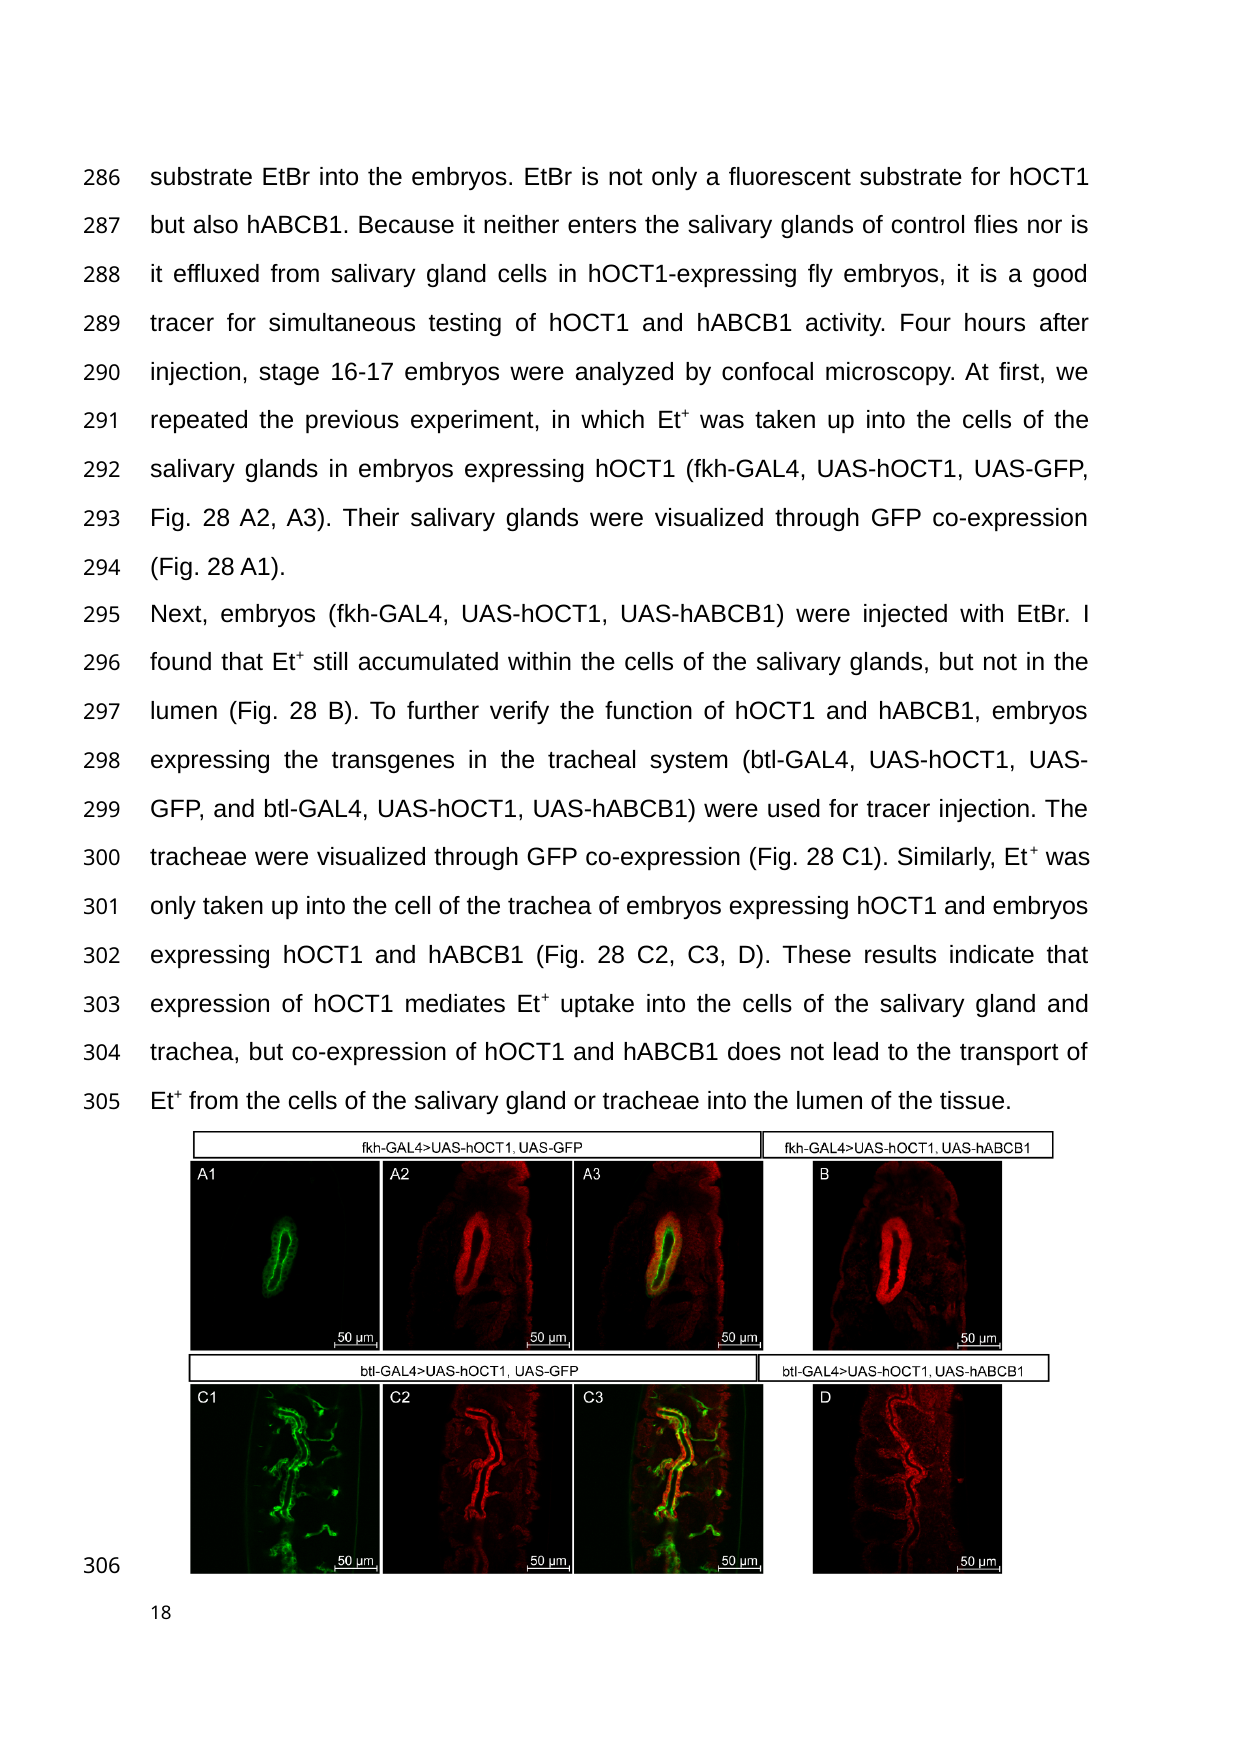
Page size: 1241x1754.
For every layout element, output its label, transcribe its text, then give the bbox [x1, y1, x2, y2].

picture [188, 1131, 1054, 1574]
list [150, 160, 1090, 582]
text Next, embryos (fkh-GAL4, UAS-hOCT1, UAS-hABCB1) were injected with EtBr. I found that Et+ still accumulated within the cells of the salivary glands, but not in the lumen (Fig. 28 B). To further verify the function of hOCT1 and hABCB1, embryos expressing the transgenes in the tracheal system (btl-GAL4, UAS-hOCT1, UAS-GFP, and btl-GAL4, UAS-hOCT1, UAS-hABCB1) were used for tracer injection. The tracheae were visualized through GFP co-expression (Fig. 28 C1). Similarly, Et+ was only taken up into the cell of the trachea of embryos expressing hOCT1 and embryos expressing hOCT1 and hABCB1 (Fig. 28 C2, C3, D). These results indicate that expression of hOCT1 mediates Et+ uptake into the cells of the salivary gland and trachea, but co-expression of hOCT1 and hABCB1 does not lead to the transport of Et+ from the cells of the salivary gland or tracheae into the lumen of the tissue. [150, 597, 1090, 1117]
